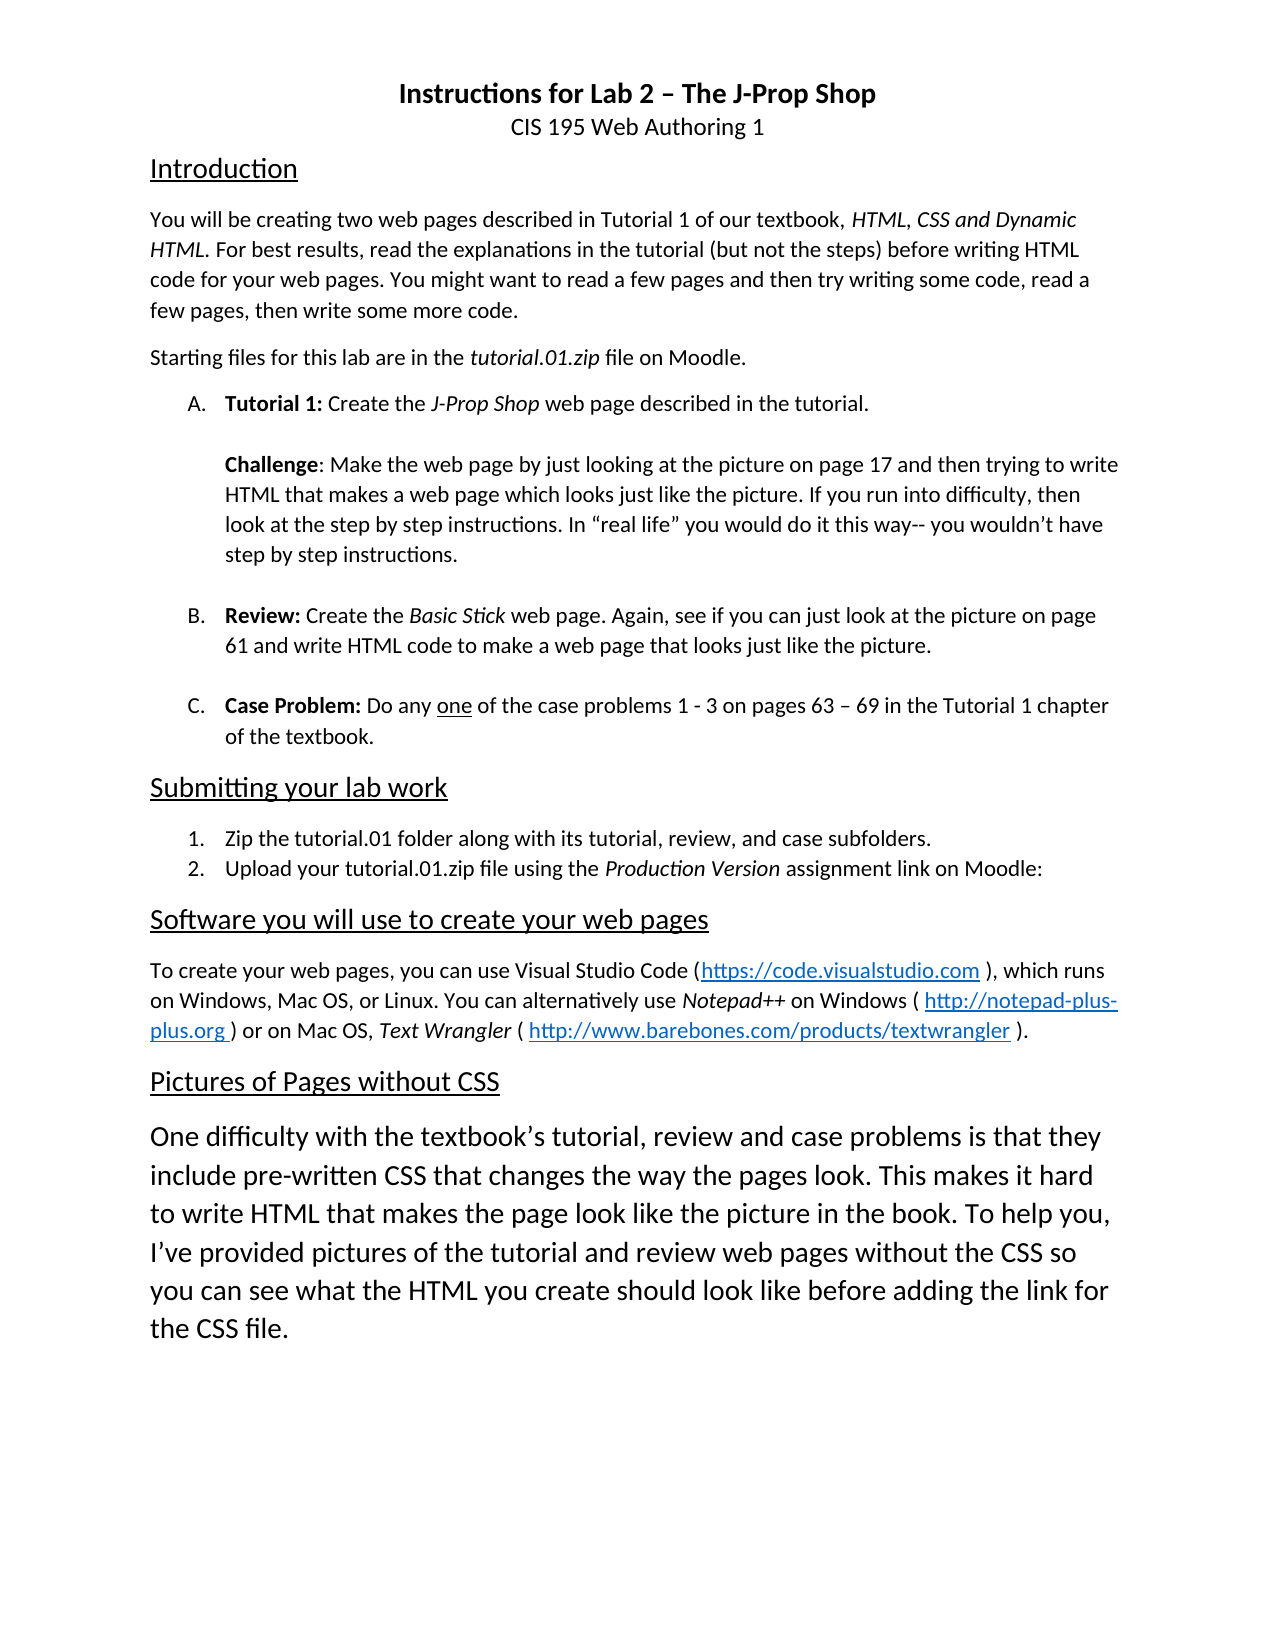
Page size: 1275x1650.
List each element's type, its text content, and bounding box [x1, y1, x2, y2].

list Tutorial 1: Create the J-Prop Shop web page described in the tutorial. Challenge: Make the web page by just looking at the picture on page 17 and then trying to write HTML that makes a web page which looks just like the picture. If you run into difficulty, then look at the step by step instructions. In “real life” you would do it this way-- you wouldn’t have step by step instructions. [187, 389, 1125, 599]
text To create your web pages, you can use Visual Studio Code (https://code.visualstudio.com ), which runs on Windows, Mac OS, or Linux. You can alternatively use Notepad++ on Windows ( http://notepad-plus-plus.org ) or on Mac OS, Text Wrangler ( http://www.barebones.com/products/textwrangler ). [150, 956, 1125, 1044]
text Starting files for this lab are in the tutorial.01.zip file on Moodle. [150, 343, 1125, 371]
text Software you will use to create your web pages [150, 901, 1125, 936]
list Zip the tutorial.01 folder along with its tutorial, review, and case subfolders. [187, 824, 1125, 852]
text You will be creating two web pages described in Tutorial 1 of our textbook, HTML, CSS and Dynamic HTML. For best results, read the explanations in the tutorial (but not the steps) before writing HTML code for your web pages. You might want to read a few pages and then try writing some code, read a few pages, then write some more code. [150, 205, 1125, 324]
text One difficulty with the textbook’s tutorial, review and case problems is that they include pre-written CSS that changes the way the pages look. This makes it hard to write HTML that makes the page look like the picture in the book. To help you, I’ve provided pictures of the tutorial and review web pages without the CSS so you can see what the HTML you create should look like before adding the link for the CSS file. [150, 1118, 1125, 1346]
text Pictures of Pages without CSS [150, 1063, 1125, 1099]
list Upload your tutorial.01.zip file using the Production Version assignment link on Moodle: [187, 854, 1125, 882]
list Review: Create the Basic Stick web page. Again, see if you can just look at the picture on page 61 and write HTML code to make a web page that looks just like the picture. [187, 601, 1125, 689]
text Introduction [150, 150, 1125, 186]
list Case Problem: Do any one of the case problems 1 - 3 on pages 63 – 69 in the Tutorial 1 chapter of the textbook. [187, 692, 1125, 750]
text Submitting your lab work [150, 769, 1125, 804]
